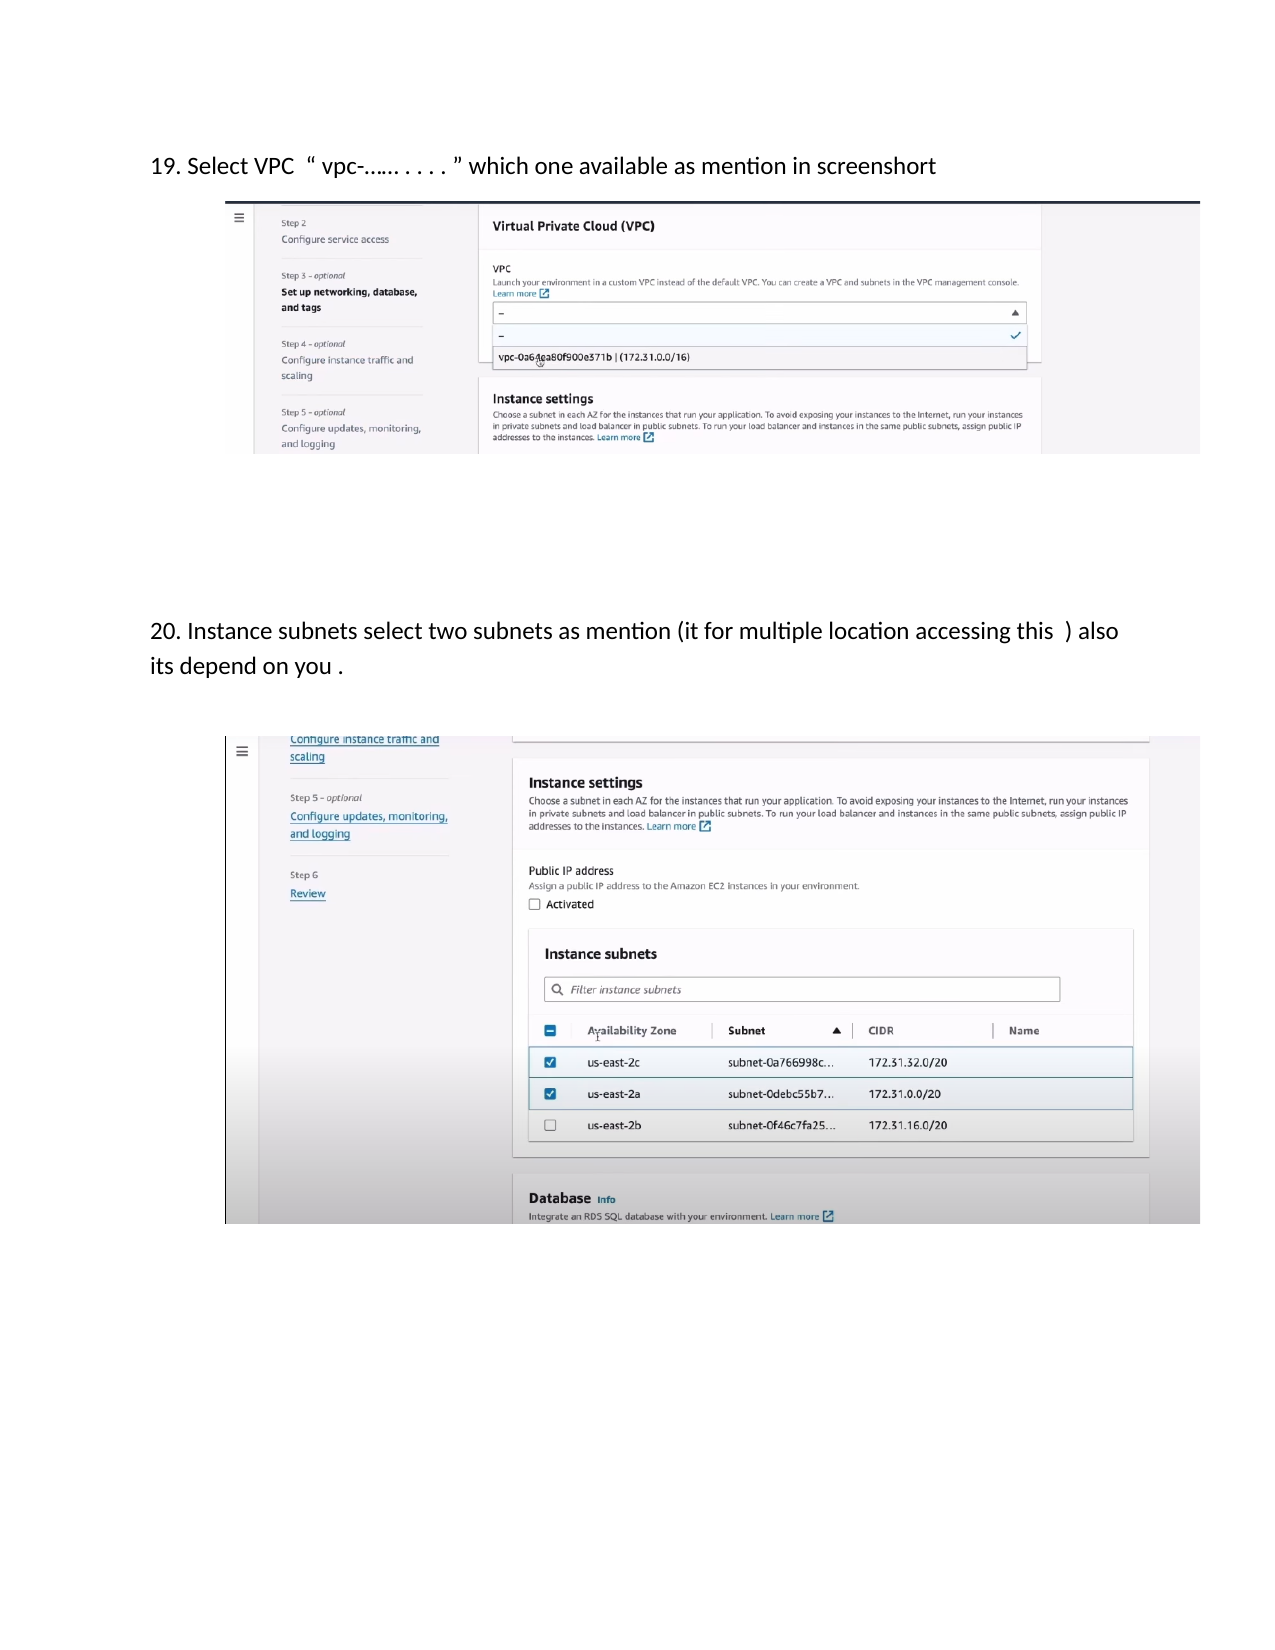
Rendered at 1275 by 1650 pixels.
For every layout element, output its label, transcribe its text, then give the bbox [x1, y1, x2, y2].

picture [225, 201, 1200, 454]
text 19. Select VPC “ vpc-…… . . . . ” which one available as mention in screenshort [150, 150, 1125, 181]
text 20. Instance subnets select two subnets as mention (it for multiple location accessing this ) also its depend on you . [150, 615, 1125, 681]
picture [225, 736, 1200, 1224]
